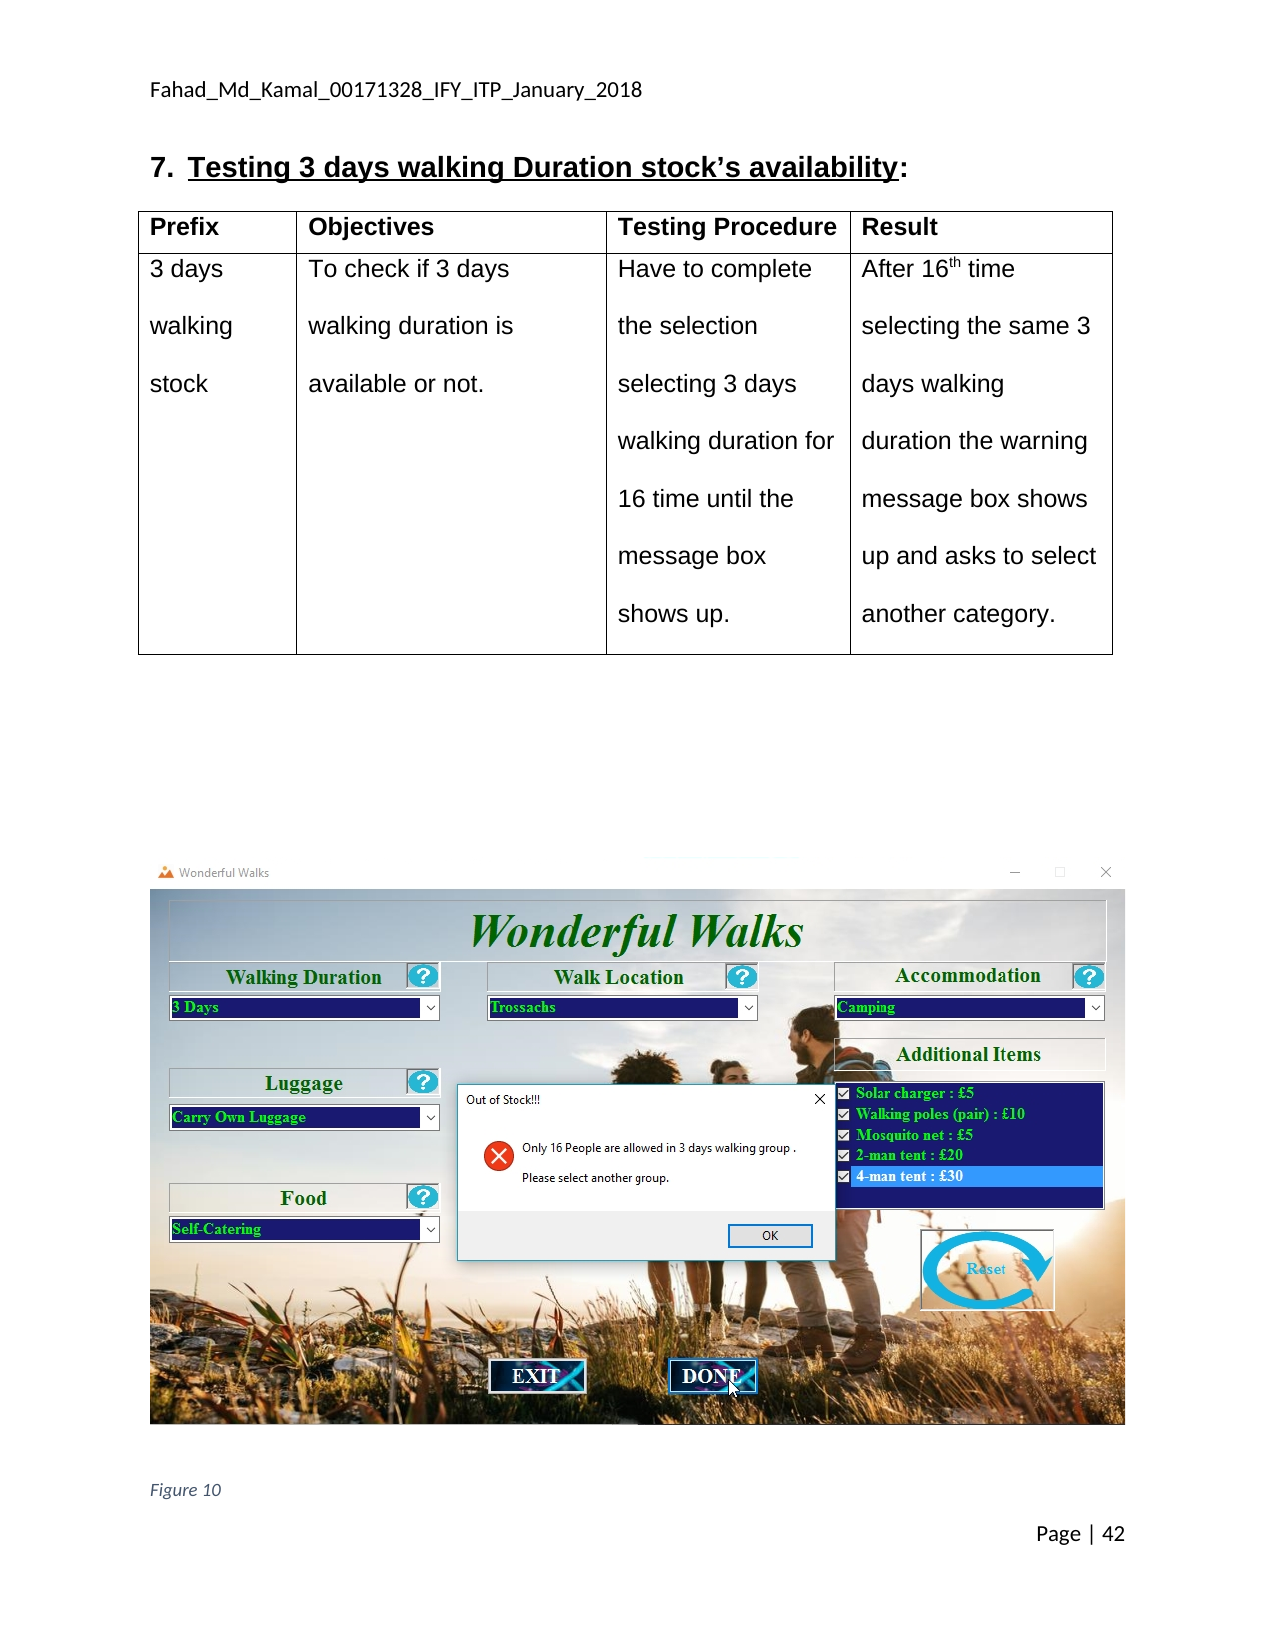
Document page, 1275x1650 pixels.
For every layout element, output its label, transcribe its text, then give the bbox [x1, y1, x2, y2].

table_header Prefix [139, 212, 296, 253]
list Testing 3 days walking Duration stock’s availability: [150, 150, 1125, 183]
table_header Objectives [297, 212, 606, 253]
table_cell To check if 3 days walking duration is available or not. [297, 254, 606, 654]
table_cell After 16th time selecting the same 3 days walking duration the warning message box shows up and asks to select another category. [851, 254, 1112, 654]
table_header Testing Procedure [607, 212, 850, 253]
table_cell 3 days walking stock [139, 254, 296, 654]
table_cell Have to complete the selection selecting 3 days walking duration for 16 time until the message box shows up. [607, 254, 850, 654]
picture [150, 857, 1125, 1425]
table_header Result [851, 212, 1112, 253]
